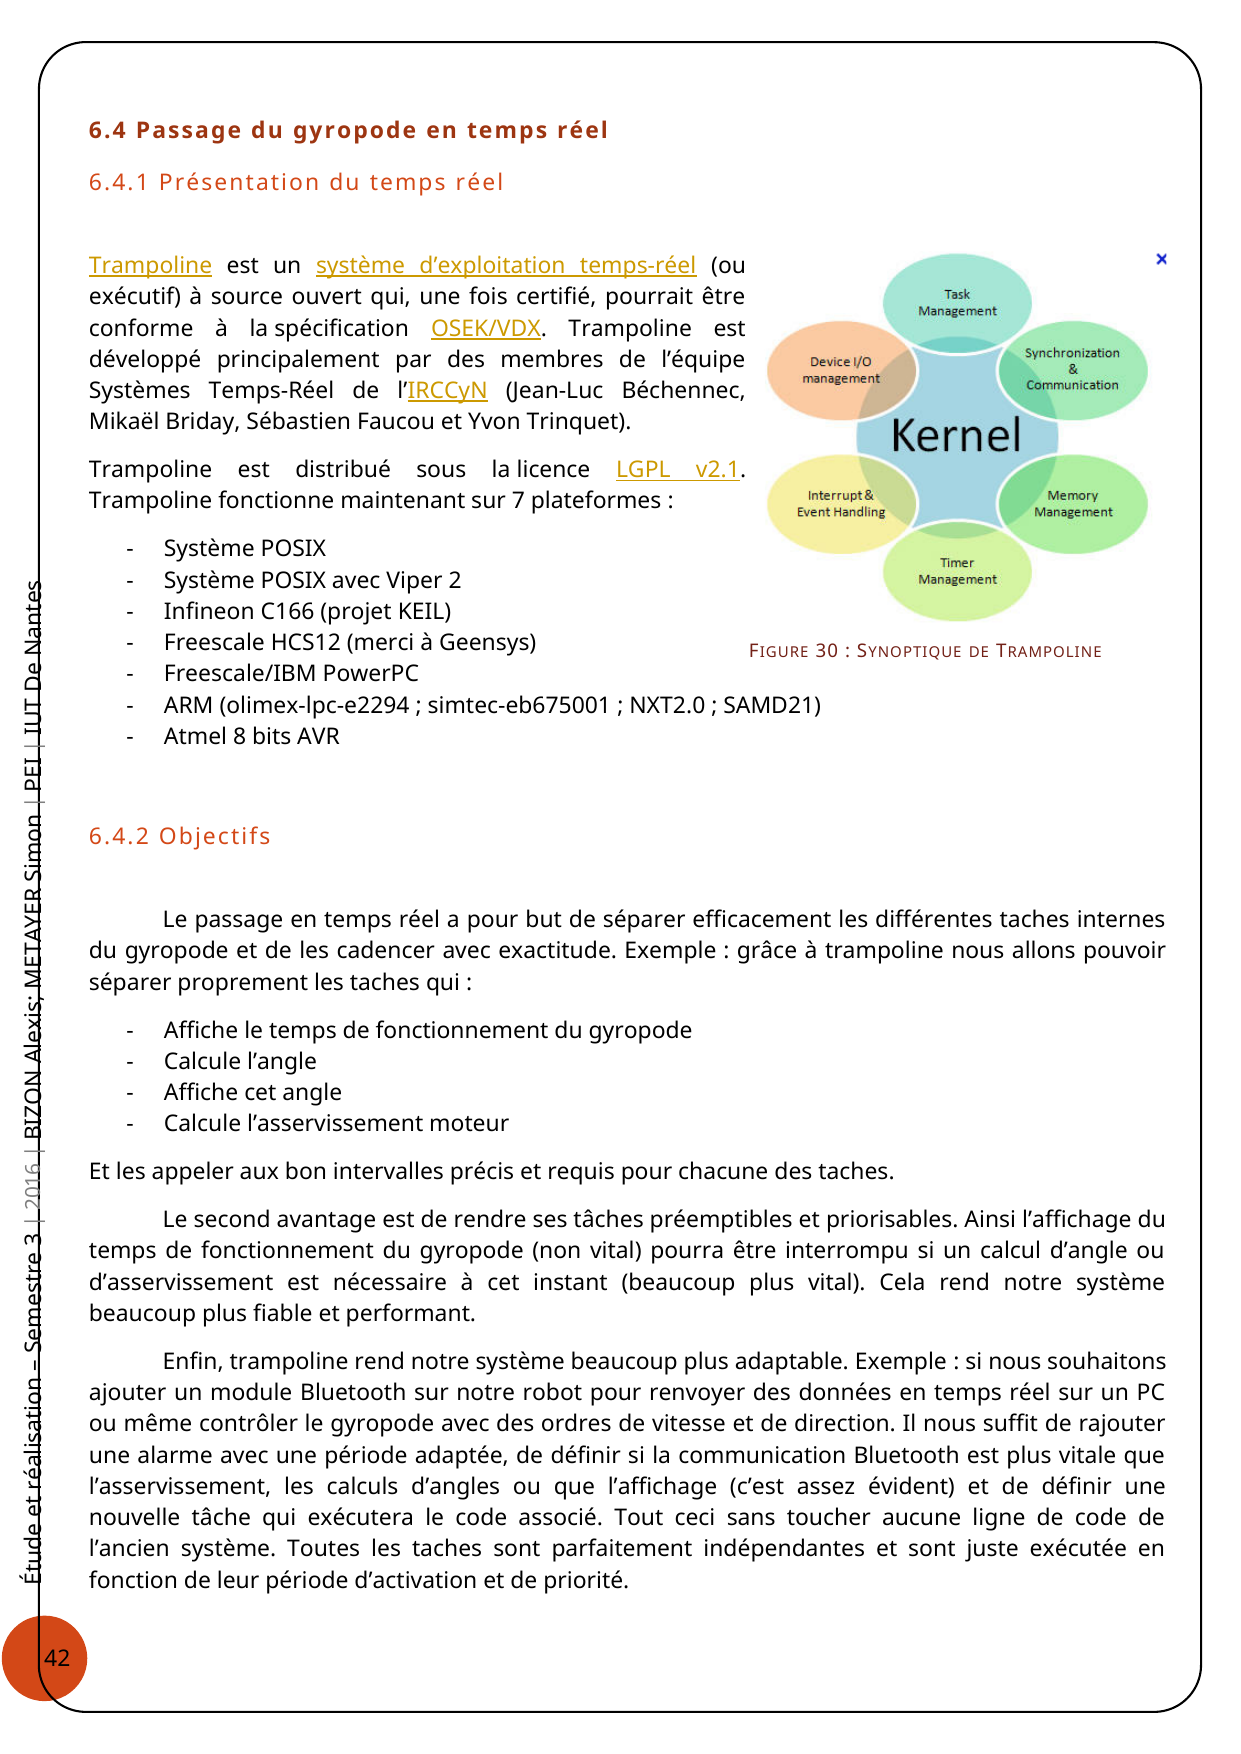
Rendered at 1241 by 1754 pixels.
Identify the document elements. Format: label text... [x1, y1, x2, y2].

text Le second avantage est de rendre ses tâches préemptibles et priorisables. Ainsi l’affichage du temps de fonctionnement du gyropode (non vital) pourra être interrompu si un calcul d’angle ou d’asservissement est nécessaire à cet instant (beaucoup plus vital). Cela rend notre système beaucoup plus fiable et performant. [89, 1203, 1166, 1328]
picture [764, 249, 1167, 629]
list Atmel 8 bits AVR [126, 720, 1166, 751]
list ARM (olimex-lpc-e2294 ; simtec-eb675001 ; NXT2.0 ; SAMD21) [126, 689, 1166, 720]
text Et les appeler aux bon intervalles précis et requis pour chacune des taches. [89, 1155, 1166, 1187]
text Enfin, trampoline rend notre système beaucoup plus adaptable. Exemple : si nous souhaitons ajouter un module Bluetooth sur notre robot pour renvoyer des données en temps réel sur un PC ou même contrôler le gyropode avec des ordres de vitesse et de direction. Il nous suffit de rajouter une alarme avec une période adaptée, de définir si la communication Bluetooth est plus vitale que l’asservissement, les calculs d’angles ou que l’affichage (c’est assez évident) et de définir une nouvelle tâche qui exécutera le code associé. Tout ceci sans toucher aucune ligne de code de l’ancien système. Toutes les taches sont parfaitement indépendantes et sont juste exécutée en fonction de leur période d’activation et de priorité. [89, 1345, 1166, 1595]
list Système POSIX avec Viper 2 [126, 564, 764, 595]
list Affiche le temps de fonctionnement du gyropode [126, 1014, 1166, 1045]
subtitle 6.4 Passage du gyropode en temps réel [89, 114, 1166, 145]
subtitle 6.4.2 Objectifs [89, 820, 1166, 851]
list Calcule l’asservissement moteur [126, 1107, 1166, 1139]
list Freescale/IBM PowerPC [126, 657, 1166, 689]
text Le passage en temps réel a pour but de séparer efficacement les différentes taches internes du gyropode et de les cadencer avec exactitude. Exemple : grâce à trampoline nous allons pouvoir séparer proprement les taches qui : [89, 903, 1166, 997]
list Calcule l’angle [126, 1045, 1166, 1076]
list Affiche cet angle [126, 1076, 1166, 1107]
list Infineon C166 (projet KEIL) [126, 595, 764, 626]
text Trampoline est un système d’exploitation temps-réel (ou exécutif) à source ouvert qui, une fois certifié, pourrait être conforme à la spécification OSEK/VDX. Trampoline est développé principalement par des membres de l’équipe Systèmes Temps-Réel de l’IRCCyN (Jean-Luc Béchennec, Mikaël Briday, Sébastien Faucou et Yvon Trinquet). [89, 249, 764, 437]
subtitle 6.4.1 Présentation du temps réel [89, 166, 1166, 197]
list Système POSIX [126, 532, 764, 564]
list Freescale HCS12 (merci à Geensys) [126, 626, 1166, 657]
text Trampoline est distribué sous la licence LGPL v2.1. Trampoline fonctionne maintenant sur 7 plateformes : [89, 453, 764, 516]
